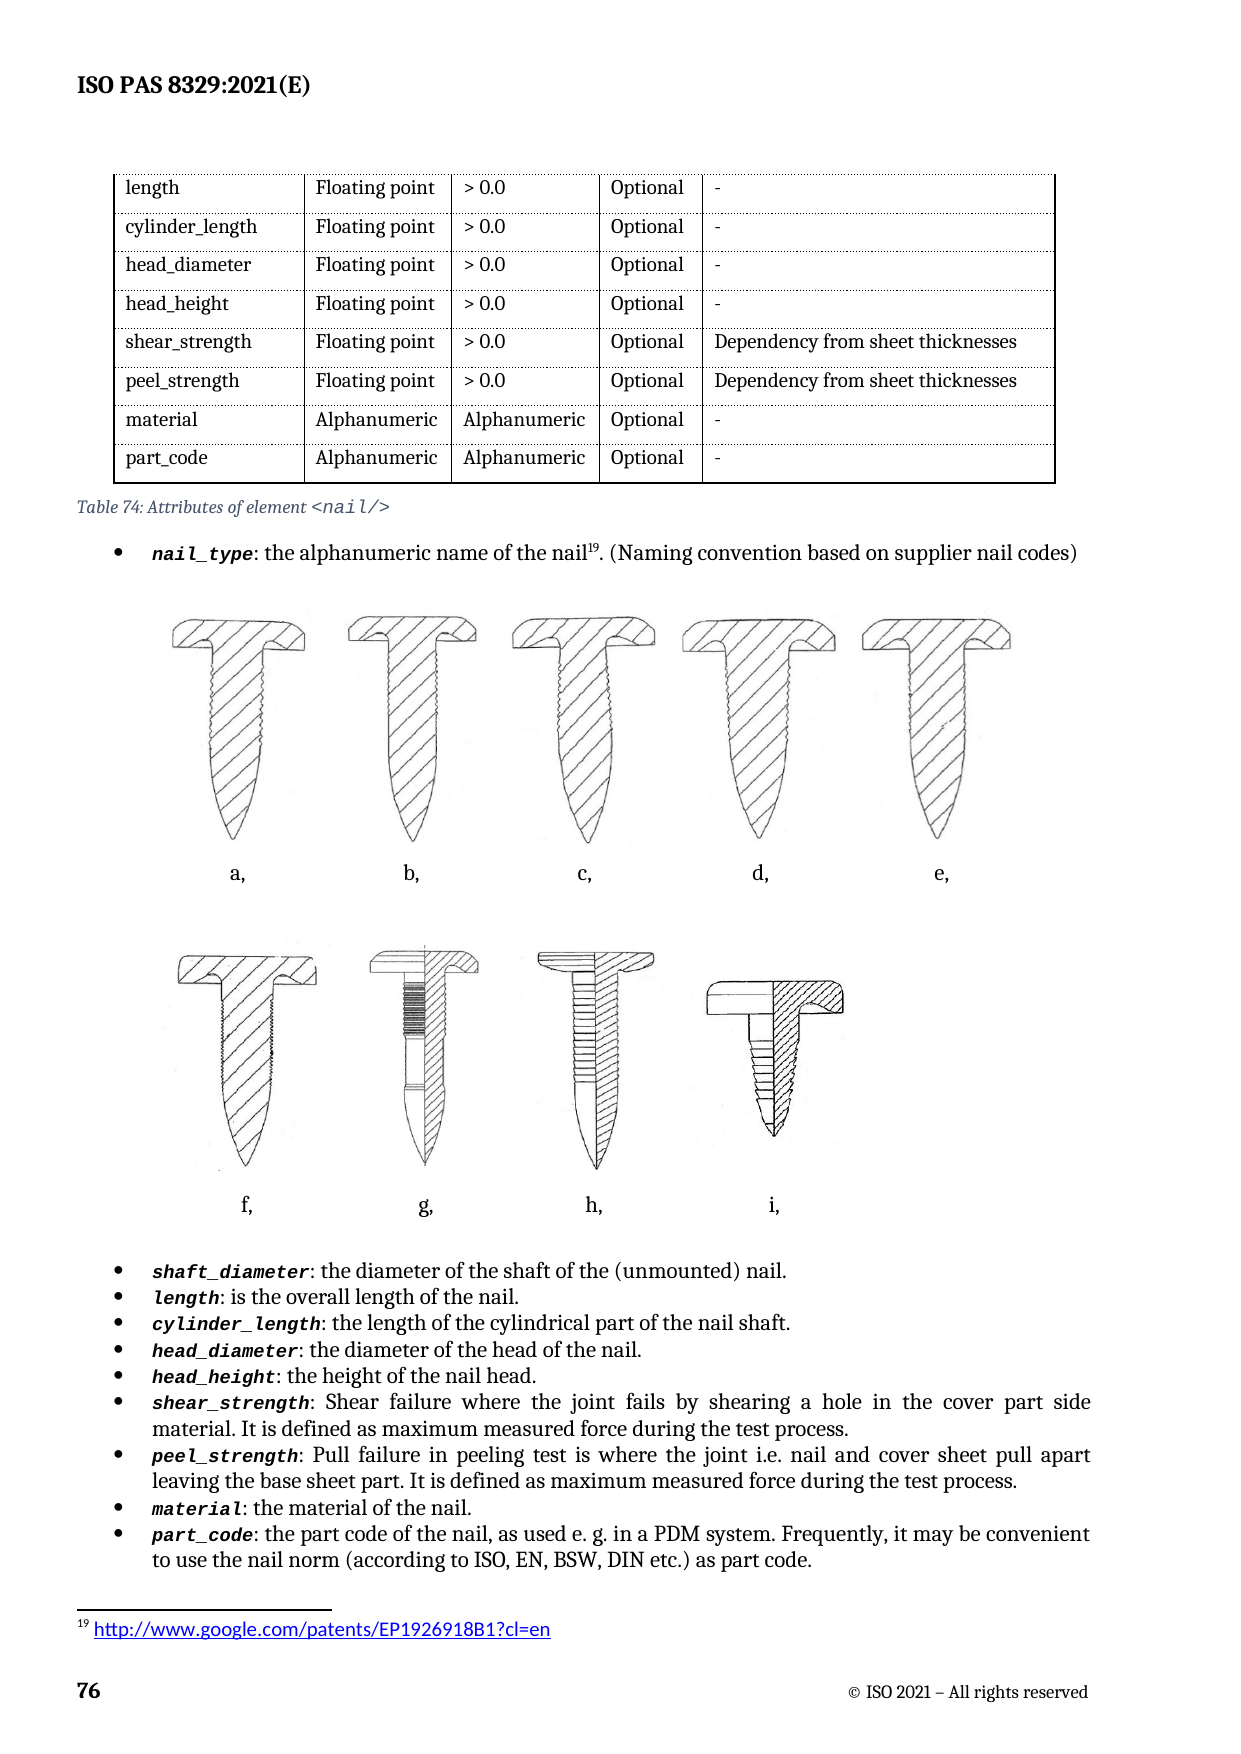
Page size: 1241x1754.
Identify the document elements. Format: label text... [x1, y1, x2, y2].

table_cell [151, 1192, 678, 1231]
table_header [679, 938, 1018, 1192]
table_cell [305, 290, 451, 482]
picture [682, 608, 840, 845]
list material: the material of the nail. [114, 1494, 1092, 1521]
list peel_strength: Pull failure in peeling test is where the joint i.e. nail and cover sheet pull apart leaving the base sheet part. It is defined as maximum measured force during the test process. [114, 1442, 1092, 1494]
list head_height: the height of the nail head. [114, 1363, 1092, 1389]
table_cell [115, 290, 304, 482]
picture [520, 940, 668, 1177]
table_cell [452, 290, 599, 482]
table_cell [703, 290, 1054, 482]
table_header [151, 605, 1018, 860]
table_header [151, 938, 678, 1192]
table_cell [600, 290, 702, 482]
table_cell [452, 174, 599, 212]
picture [162, 937, 332, 1180]
picture [689, 967, 859, 1150]
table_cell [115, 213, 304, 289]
list cylinder_length: the length of the cylindrical part of the nail shaft. [114, 1310, 1092, 1336]
picture [856, 605, 1019, 848]
picture [509, 605, 661, 848]
list length: is the overall length of the nail. [114, 1284, 1092, 1310]
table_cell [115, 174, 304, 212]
picture [359, 943, 492, 1174]
list nail_type: the alphanumeric name of the nail. (Naming convention based on supplier nail codes) [114, 540, 1092, 566]
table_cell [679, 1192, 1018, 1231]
list shear_strength: Shear failure where the joint fails by shearing a hole in the cover part side material. It is defined as maximum measured force during the test process. [114, 1389, 1092, 1442]
list head_diameter: the diameter of the head of the nail. [114, 1336, 1092, 1363]
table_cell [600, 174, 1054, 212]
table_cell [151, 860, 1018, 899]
text Table 74: Attributes of element <nail/> [77, 497, 1092, 519]
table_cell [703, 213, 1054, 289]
picture [163, 608, 313, 845]
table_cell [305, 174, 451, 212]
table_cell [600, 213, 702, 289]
picture [339, 608, 483, 845]
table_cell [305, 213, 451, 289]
list shaft_diameter: the diameter of the shaft of the (unmounted) nail. [114, 1257, 1092, 1284]
list part_code: the part code of the nail, as used e. g. in a PDM system. Frequently, it may be convenient to use the nail norm (according to ISO, EN, BSW, DIN etc.) as part code. [114, 1521, 1092, 1574]
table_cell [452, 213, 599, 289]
